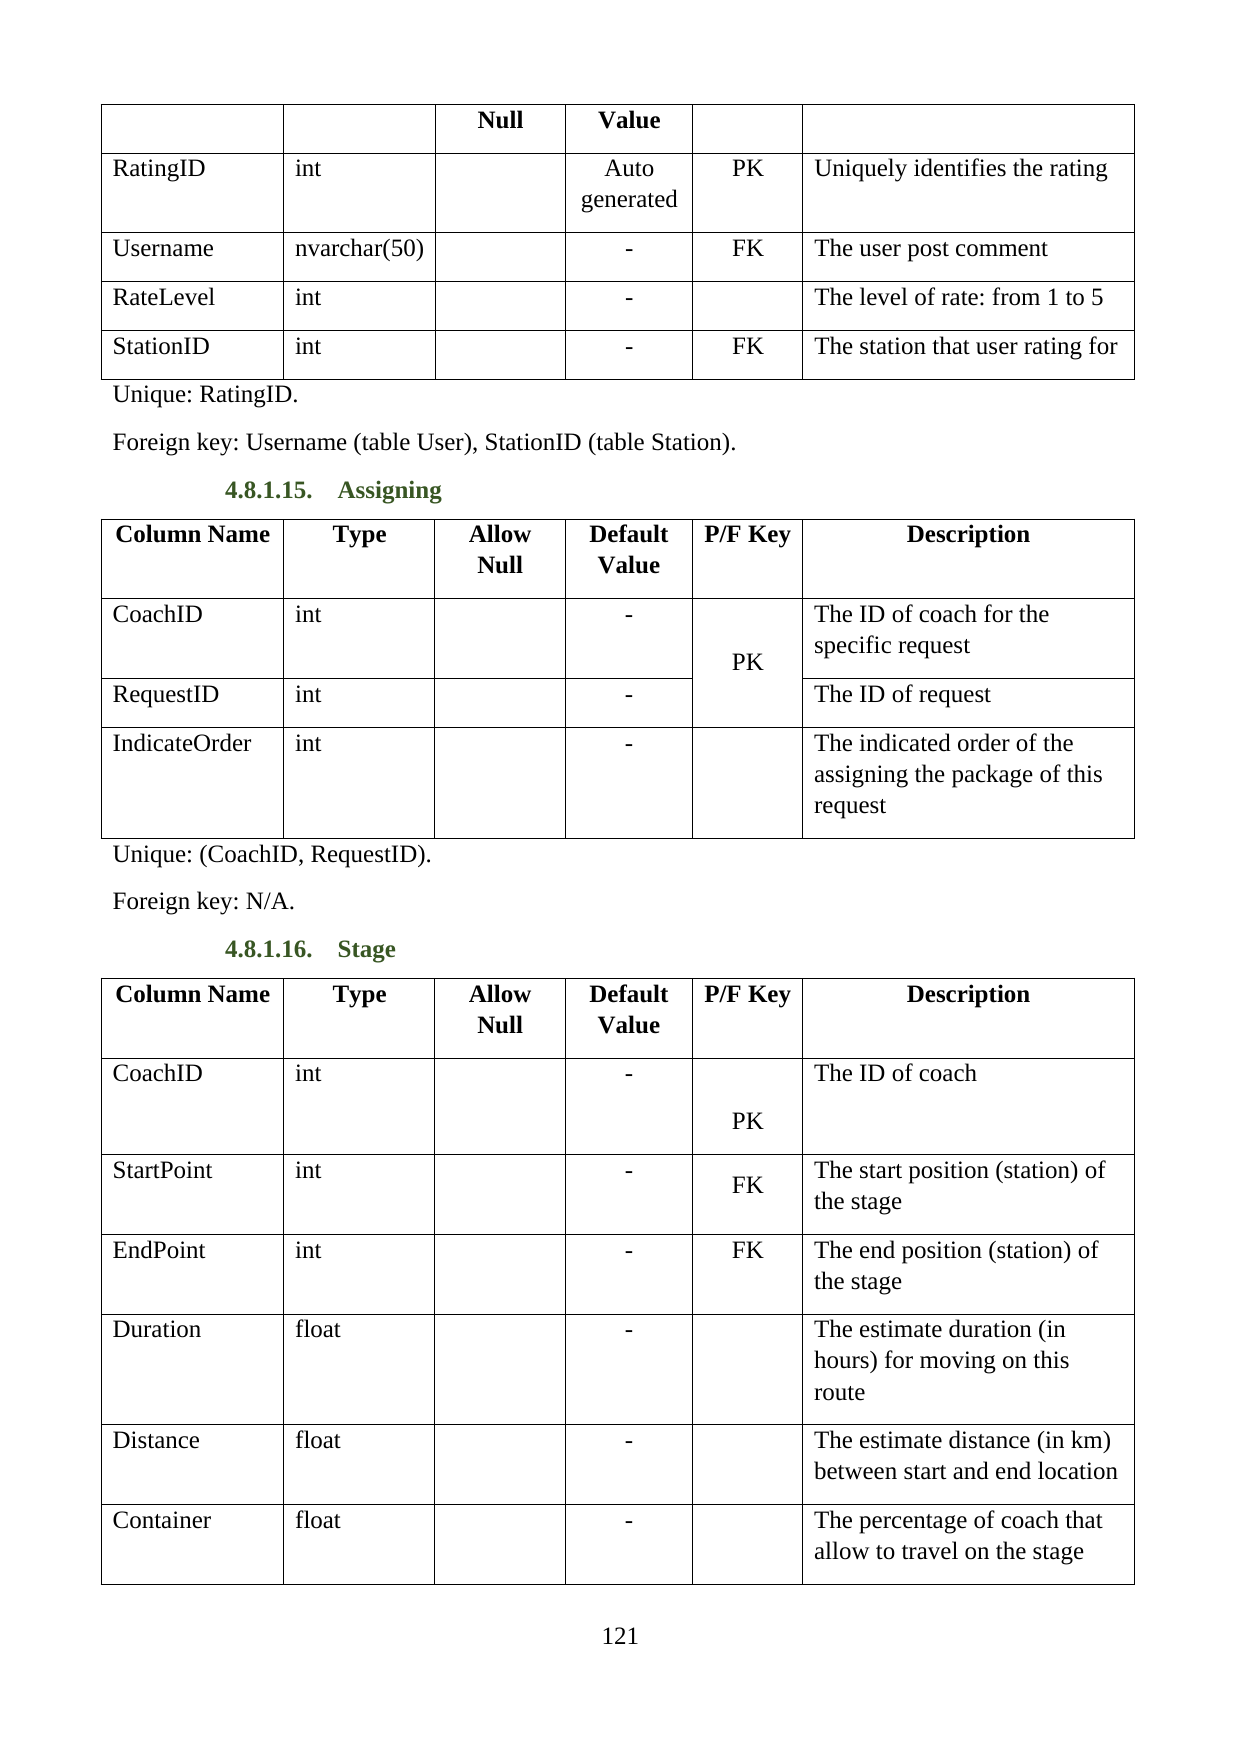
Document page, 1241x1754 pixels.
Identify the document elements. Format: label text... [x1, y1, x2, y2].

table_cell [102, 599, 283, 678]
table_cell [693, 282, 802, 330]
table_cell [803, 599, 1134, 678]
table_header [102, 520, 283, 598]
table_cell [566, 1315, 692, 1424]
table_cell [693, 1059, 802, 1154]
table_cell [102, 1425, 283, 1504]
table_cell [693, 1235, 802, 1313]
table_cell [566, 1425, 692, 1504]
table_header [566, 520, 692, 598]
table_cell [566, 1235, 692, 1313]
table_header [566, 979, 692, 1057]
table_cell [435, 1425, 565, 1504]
subtitle Assigning [225, 475, 1128, 504]
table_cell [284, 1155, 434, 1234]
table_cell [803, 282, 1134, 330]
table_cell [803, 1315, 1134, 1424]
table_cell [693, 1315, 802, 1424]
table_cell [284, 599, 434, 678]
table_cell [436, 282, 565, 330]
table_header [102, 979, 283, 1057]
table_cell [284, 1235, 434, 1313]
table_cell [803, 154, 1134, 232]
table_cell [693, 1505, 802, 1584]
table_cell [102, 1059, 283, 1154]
text Foreign key: N/A. [112, 886, 1128, 915]
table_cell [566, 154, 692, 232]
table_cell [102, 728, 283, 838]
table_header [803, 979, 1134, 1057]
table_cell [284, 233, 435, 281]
text Unique: RatingID. [112, 380, 1128, 408]
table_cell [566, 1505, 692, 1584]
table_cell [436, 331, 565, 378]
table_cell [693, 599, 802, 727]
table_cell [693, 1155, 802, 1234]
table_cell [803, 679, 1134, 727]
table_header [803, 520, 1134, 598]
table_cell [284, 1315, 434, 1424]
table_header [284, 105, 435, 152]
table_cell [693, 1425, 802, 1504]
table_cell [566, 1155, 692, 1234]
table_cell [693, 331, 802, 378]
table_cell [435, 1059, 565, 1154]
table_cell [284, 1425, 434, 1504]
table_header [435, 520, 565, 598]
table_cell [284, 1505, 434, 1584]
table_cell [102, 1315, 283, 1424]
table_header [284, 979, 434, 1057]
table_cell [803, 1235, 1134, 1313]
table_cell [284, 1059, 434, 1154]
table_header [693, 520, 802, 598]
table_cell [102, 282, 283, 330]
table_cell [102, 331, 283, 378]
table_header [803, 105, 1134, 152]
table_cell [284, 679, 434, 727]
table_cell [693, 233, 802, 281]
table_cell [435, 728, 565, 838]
text Unique: (CoachID, RequestID). [112, 839, 1128, 867]
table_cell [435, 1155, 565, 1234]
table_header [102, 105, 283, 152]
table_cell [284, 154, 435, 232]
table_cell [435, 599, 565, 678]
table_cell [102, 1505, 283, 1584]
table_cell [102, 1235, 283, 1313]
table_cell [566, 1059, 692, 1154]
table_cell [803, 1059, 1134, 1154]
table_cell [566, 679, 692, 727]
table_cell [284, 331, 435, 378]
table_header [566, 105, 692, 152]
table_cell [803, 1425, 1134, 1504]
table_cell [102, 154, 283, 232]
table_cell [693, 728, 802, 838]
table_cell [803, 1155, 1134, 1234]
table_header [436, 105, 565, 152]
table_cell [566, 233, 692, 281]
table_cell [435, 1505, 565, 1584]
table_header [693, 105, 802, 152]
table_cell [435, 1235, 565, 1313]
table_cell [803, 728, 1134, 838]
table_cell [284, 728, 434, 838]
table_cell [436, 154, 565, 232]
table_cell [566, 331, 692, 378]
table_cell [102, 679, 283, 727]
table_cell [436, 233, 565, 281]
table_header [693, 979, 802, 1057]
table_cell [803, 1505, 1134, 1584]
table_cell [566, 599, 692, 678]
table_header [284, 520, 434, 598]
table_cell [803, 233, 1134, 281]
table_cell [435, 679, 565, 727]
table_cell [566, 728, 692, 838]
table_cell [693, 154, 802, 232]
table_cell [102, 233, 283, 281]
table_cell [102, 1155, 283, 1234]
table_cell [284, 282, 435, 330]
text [112, 427, 1128, 456]
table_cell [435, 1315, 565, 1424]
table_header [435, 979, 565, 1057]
subtitle Stage [225, 934, 1128, 963]
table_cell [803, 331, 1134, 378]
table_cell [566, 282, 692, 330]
